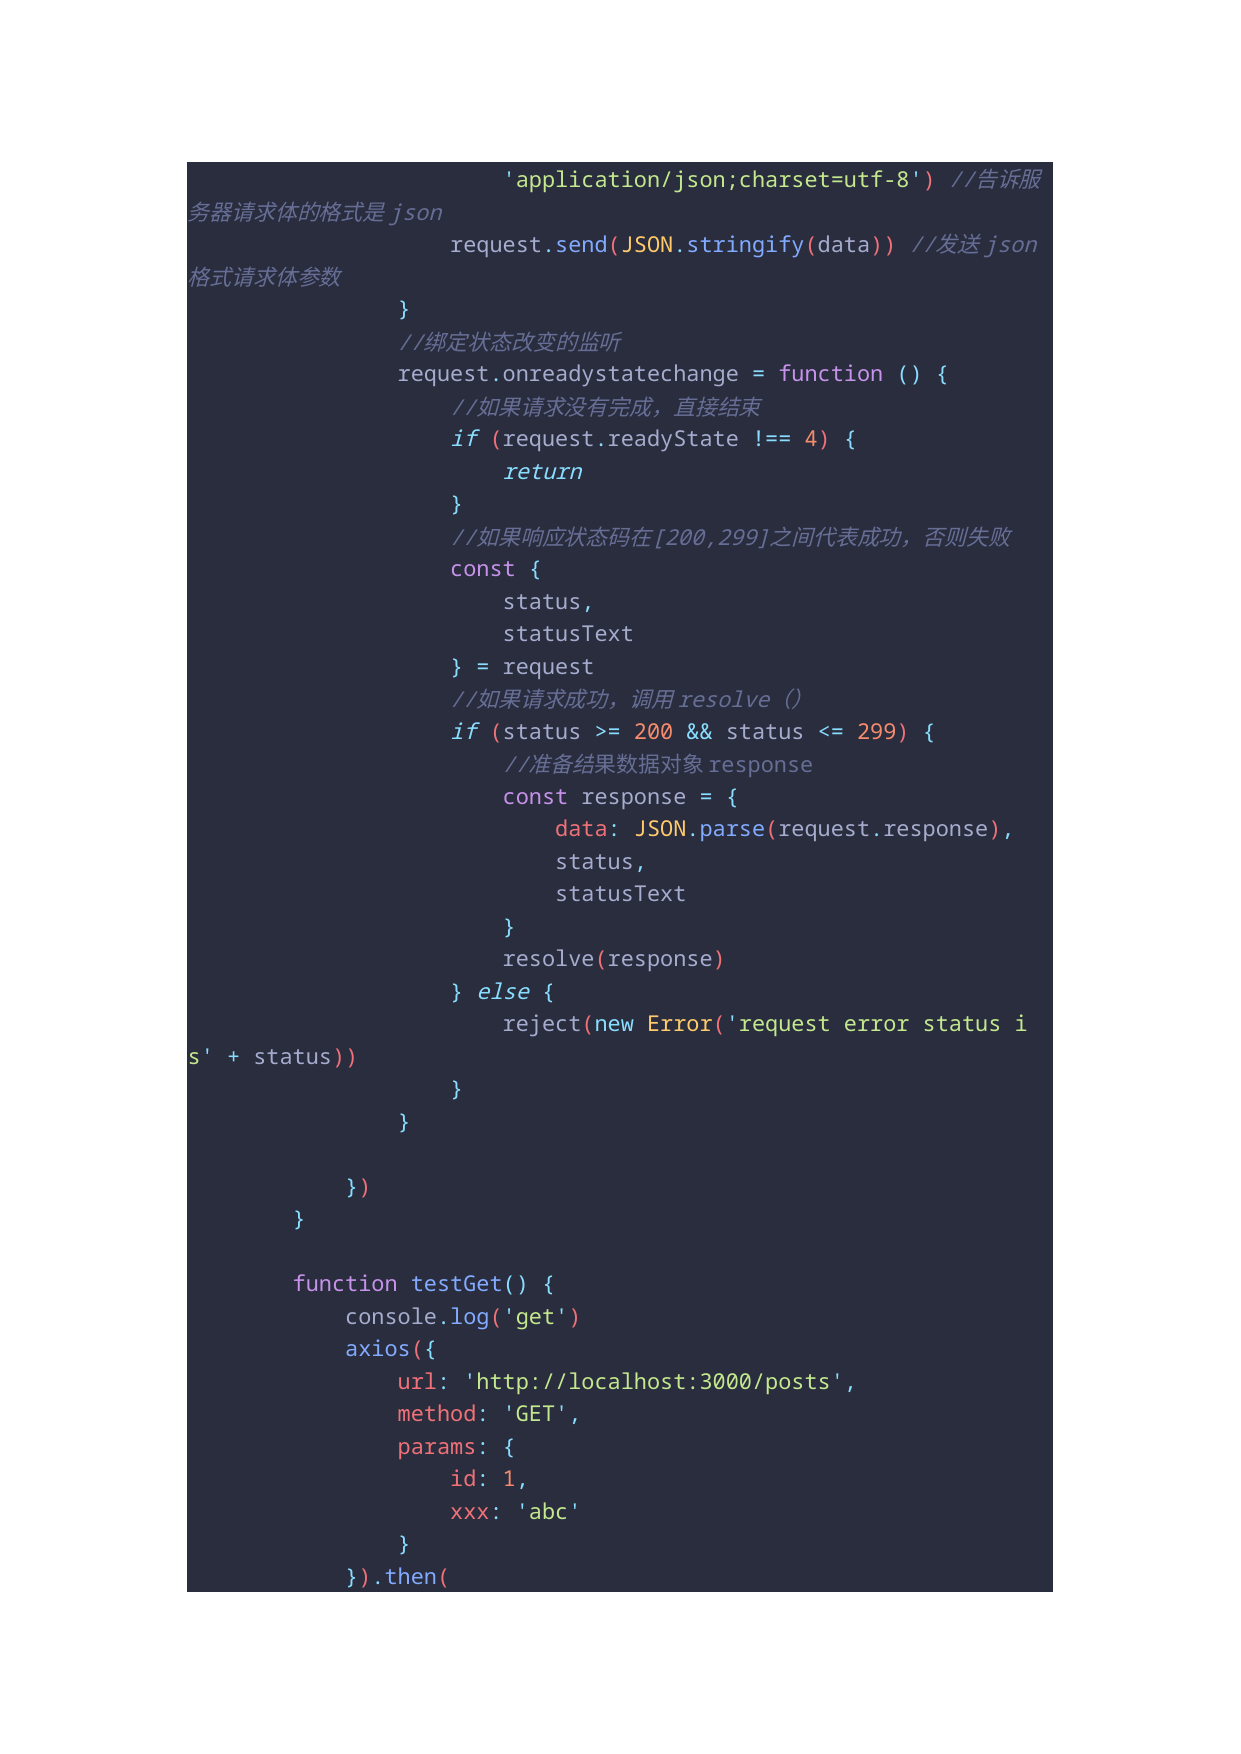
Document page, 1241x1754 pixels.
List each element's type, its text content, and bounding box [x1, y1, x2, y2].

text resolve(response) [187, 942, 1053, 974]
text const response = { [187, 779, 1053, 812]
text } [187, 292, 1053, 324]
text url: 'http://localhost:3000/posts', [187, 1364, 1053, 1397]
text //准备结果数据对象response [708, 747, 1053, 779]
text } [187, 1104, 1053, 1137]
text data: JSON.parse(request.response), [187, 812, 1053, 844]
text status, [187, 844, 1053, 877]
text request.onreadystatechange = function () { [187, 357, 1053, 389]
text status, [187, 584, 1053, 617]
text xxx: 'abc' [187, 1494, 1053, 1527]
text 'application/json;charset=utf-8') //告诉服务器请求体的格式是json [187, 162, 1053, 227]
text const { [187, 552, 1053, 584]
text //如果响应状态码在[200,299]之间代表成功，否则失败 [187, 519, 1053, 552]
text statusText [187, 877, 1053, 909]
text request.send(JSON.stringify(data)) //发送json格式请求体参数 [187, 227, 1053, 292]
text if (request.readyState !== 4) { [187, 422, 1053, 454]
text }).then( [187, 1559, 1053, 1592]
text }) [187, 1169, 1053, 1202]
text function testGet() { [187, 1267, 1053, 1299]
text id: 1, [187, 1462, 1053, 1494]
text } [187, 1527, 1053, 1559]
text //准备结果数据对象response [187, 747, 594, 779]
text } [187, 909, 1053, 942]
text } else { [187, 974, 1053, 1007]
text reject(new Error('request error status is' + status)) [187, 1007, 1053, 1072]
text axios({ [187, 1332, 1053, 1364]
text if (status >= 200 && status <= 299) { [187, 714, 1053, 747]
text } [187, 1202, 1053, 1234]
text return [187, 454, 1053, 487]
text } [187, 1072, 1053, 1104]
text console.log('get') [187, 1299, 1053, 1332]
text statusText [187, 617, 1053, 649]
text } = request [187, 649, 1053, 682]
text //如果请求没有完成，直接结束 [187, 389, 1053, 422]
text } [187, 487, 1053, 519]
text method: 'GET', [187, 1397, 1053, 1429]
text //如果请求成功，调用resolve（） [187, 682, 1053, 714]
text //绑定状态改变的监听 [187, 324, 1053, 357]
text params: { [187, 1429, 1053, 1462]
